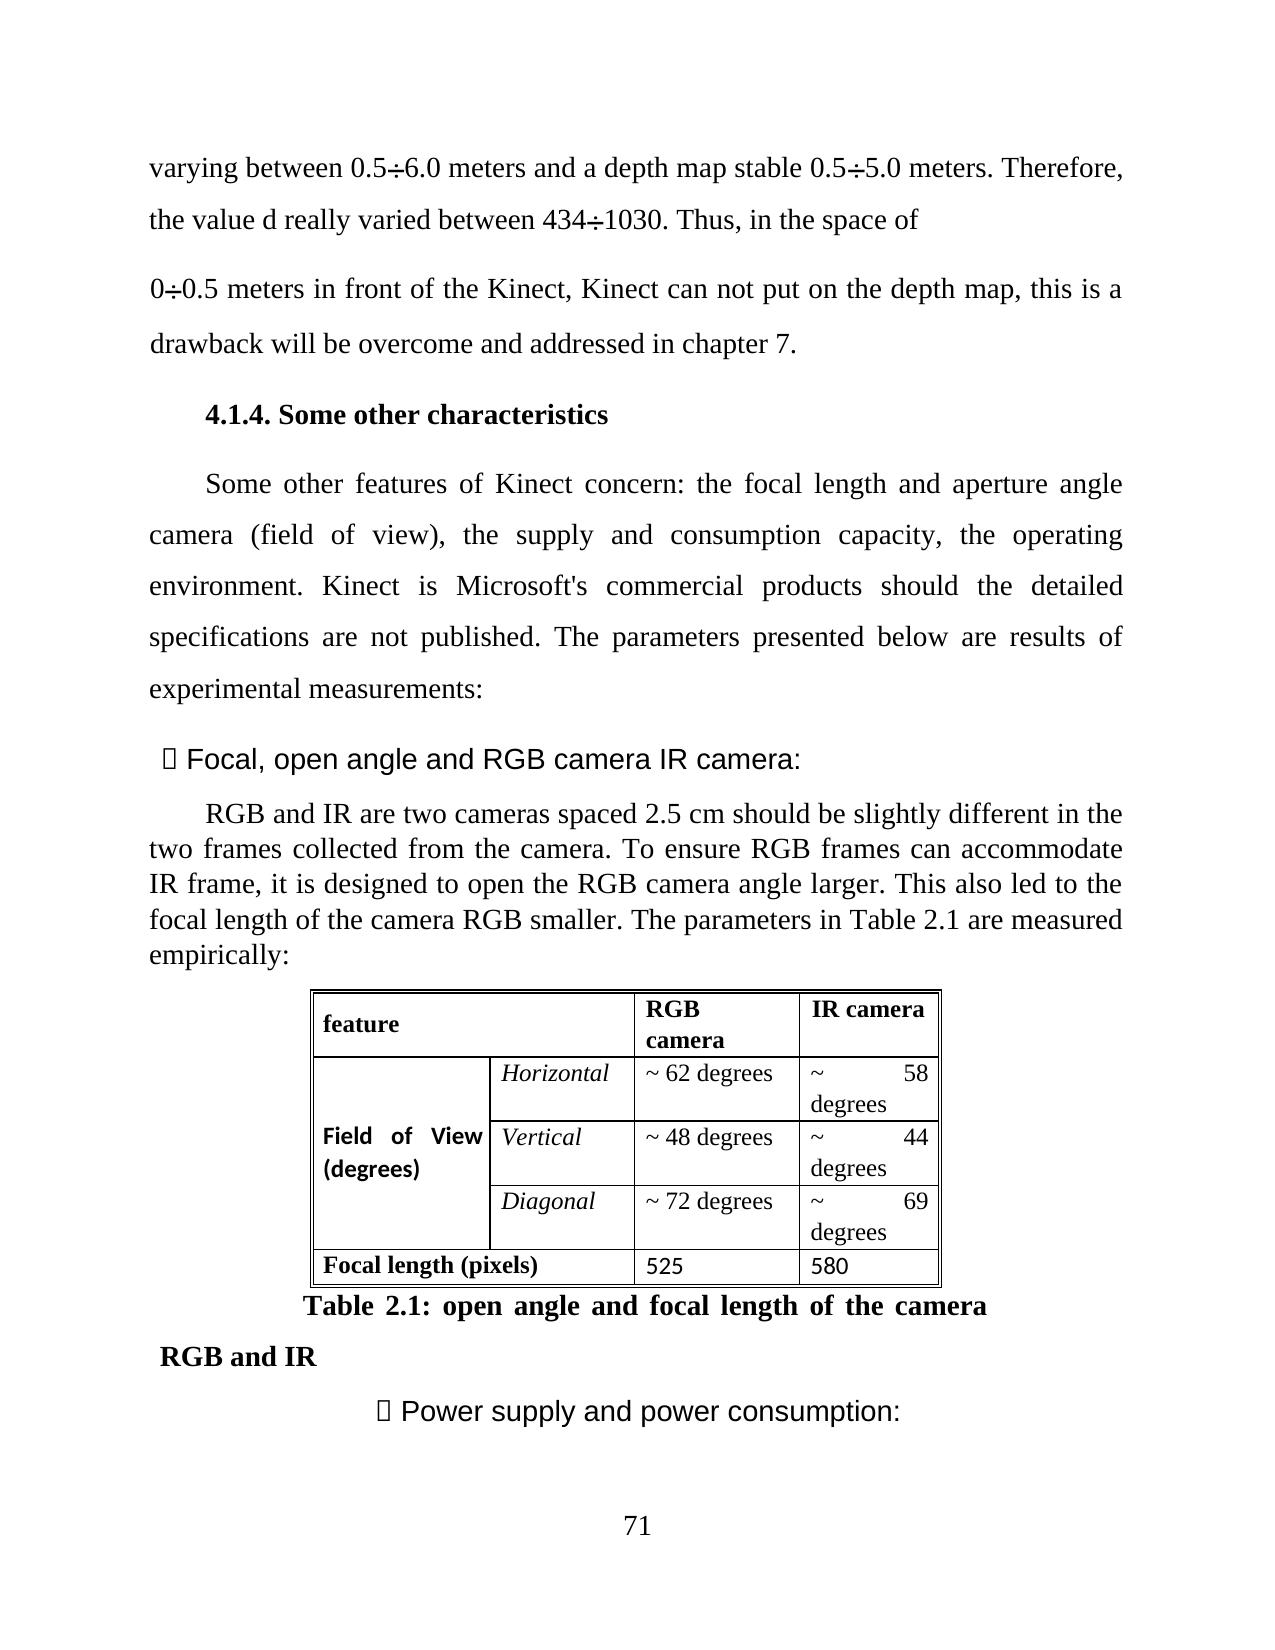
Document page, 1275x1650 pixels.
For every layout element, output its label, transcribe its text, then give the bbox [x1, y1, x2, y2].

table_cell Field of View (degrees) [314, 1058, 489, 1249]
text 00.5 meters in front of the Kinect, Kinect can not put on the depth map, this is a drawback will be overcome and addressed in chapter 7. [150, 271, 1124, 359]
table_cell Diagonal [491, 1186, 634, 1249]
table_header feature [314, 994, 634, 1056]
text RGB and IR are two cameras spaced 2.5 cm should be slightly different in the two frames collected from the camera. To ensure RGB frames can accommodate IR frame, it is designed to open the RGB camera angle larger. This also led to the focal length of the camera RGB smaller. The parameters in Table 2.1 are measured empirically: [149, 796, 1124, 971]
picture [164, 284, 182, 299]
table_cell Vertical [491, 1122, 634, 1184]
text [150, 150, 1125, 236]
table_cell ~ 44 degrees [800, 1122, 938, 1184]
text  Power supply and power consumption: [232, 1391, 988, 1430]
table_cell ~ 72 degrees [635, 1186, 799, 1249]
table_cell ~ 58 degrees [800, 1058, 938, 1120]
picture [387, 163, 405, 178]
text 4.1.4. Some other characteristics [149, 397, 1124, 431]
text Table 2.1: open angle and focal length of the camera RGB and IR [159, 1288, 988, 1373]
table_cell ~ 69 degrees [800, 1186, 938, 1249]
table_cell 525 [635, 1250, 799, 1283]
text  Focal, open angle and RGB camera IR camera: [161, 739, 1125, 778]
table_cell ~ 62 degrees [635, 1058, 799, 1120]
table_header RGB camera [635, 994, 799, 1056]
table_cell 580 [800, 1250, 938, 1283]
table_cell ~ 48 degrees [635, 1122, 799, 1184]
table_cell Focal length (pixels) [314, 1250, 634, 1283]
text Some other features of Kinect concern: the focal length and aperture angle camera (field of view), the supply and consumption capacity, the operating environment. Kinect is Microsoft's commercial products should the detailed specifications are not published. The parameters presented below are results of experimental measurements: [149, 466, 1124, 704]
picture [586, 215, 604, 230]
table_cell Horizontal [491, 1058, 634, 1120]
picture [847, 163, 865, 178]
table_header IR camera [800, 994, 938, 1056]
